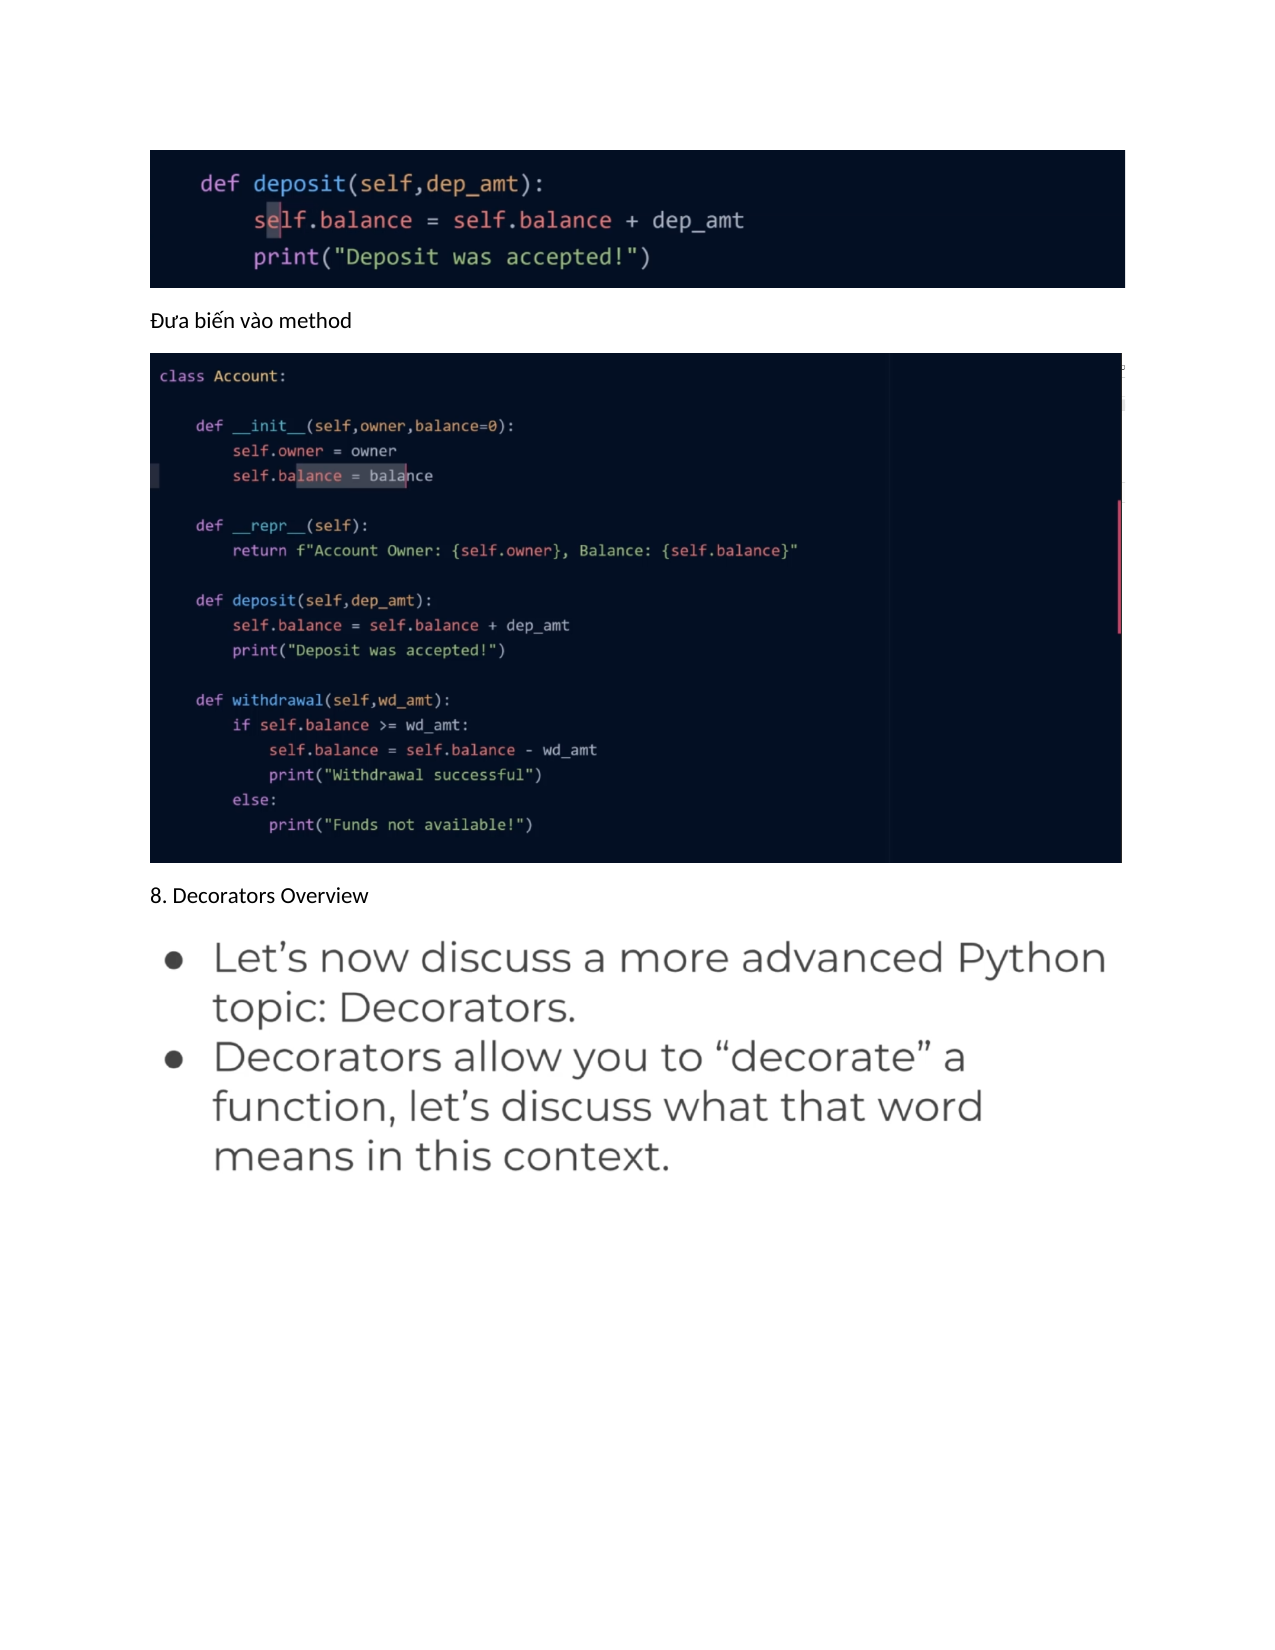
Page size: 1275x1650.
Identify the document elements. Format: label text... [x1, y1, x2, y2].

picture [150, 353, 1125, 863]
picture [150, 928, 1125, 1217]
text Đưa biến vào method [150, 307, 1125, 335]
text 8. Decorators Overview [150, 882, 1125, 910]
picture [150, 150, 1125, 288]
